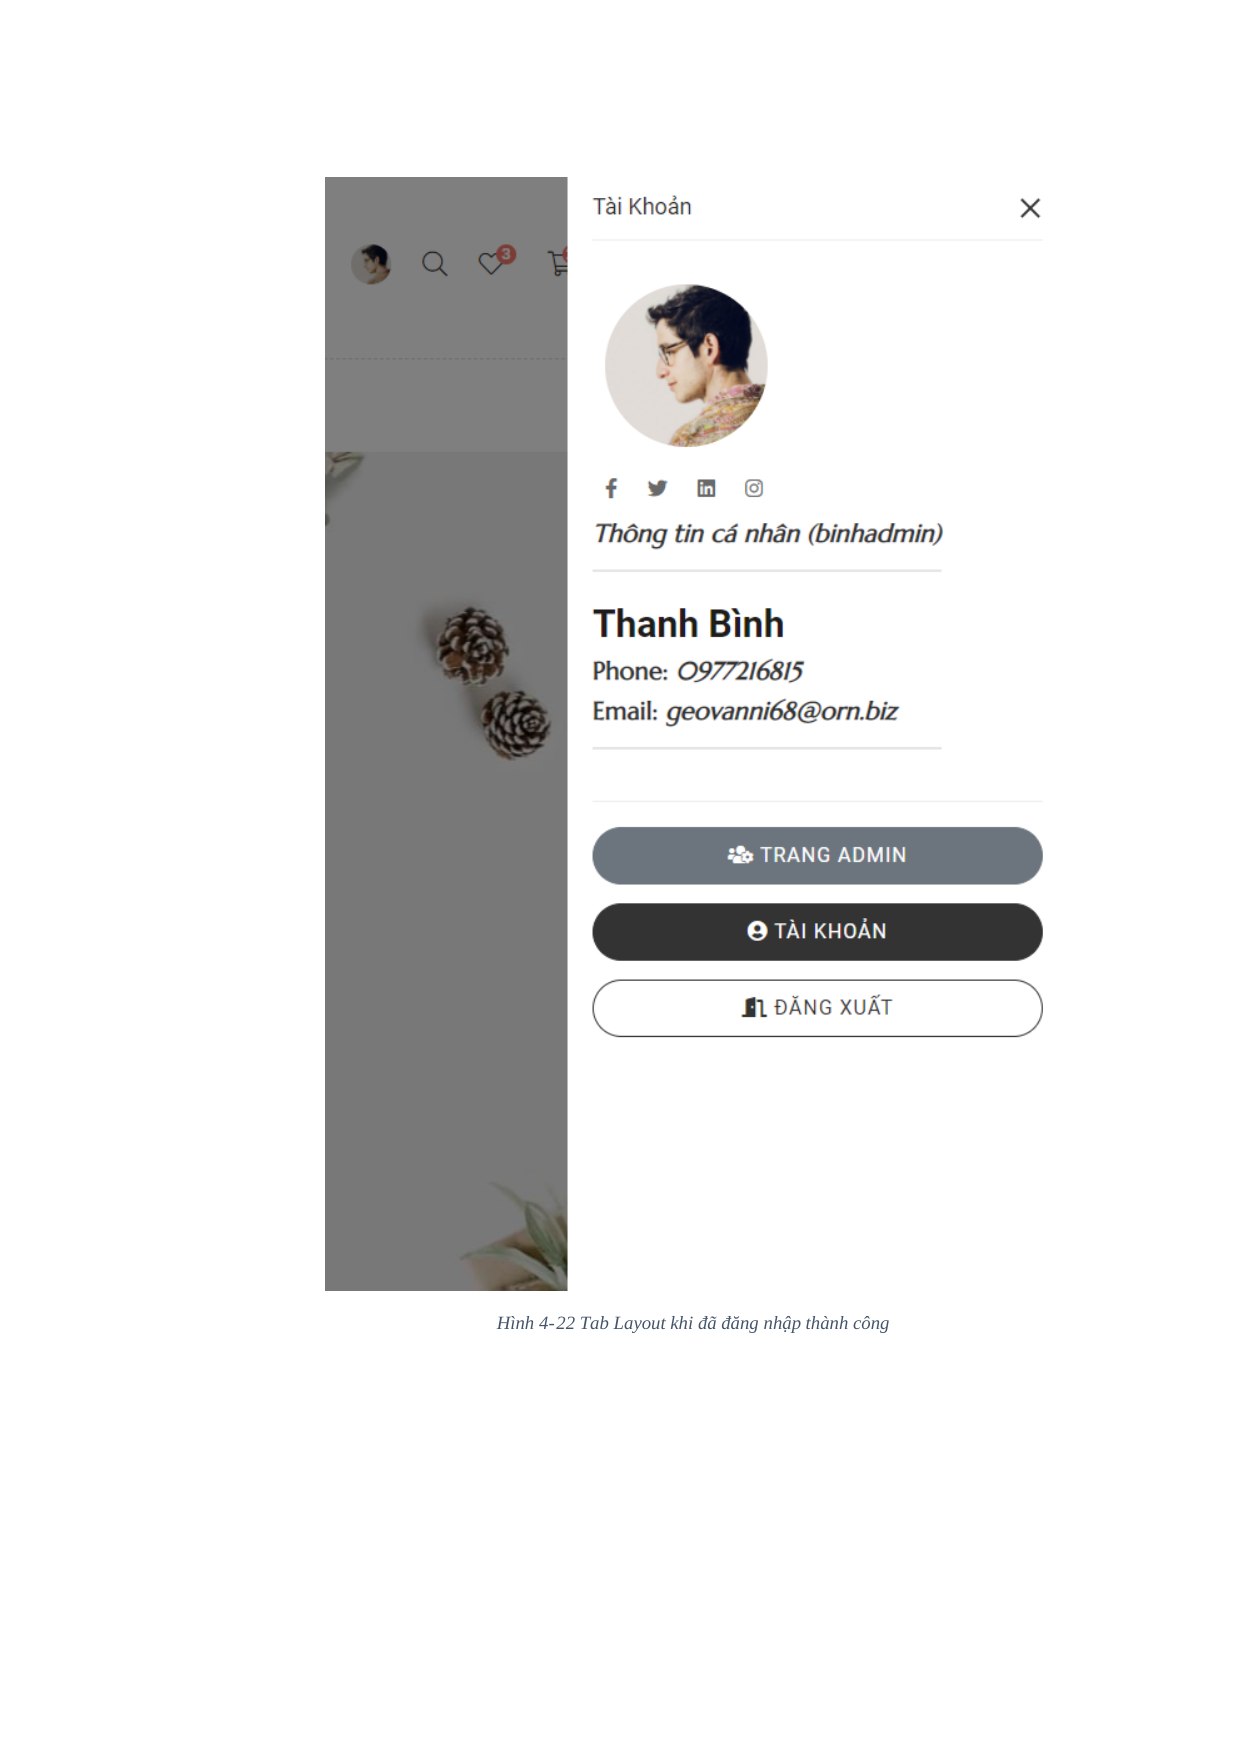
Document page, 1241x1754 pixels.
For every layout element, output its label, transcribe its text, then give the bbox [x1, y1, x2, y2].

picture [325, 177, 1063, 1291]
